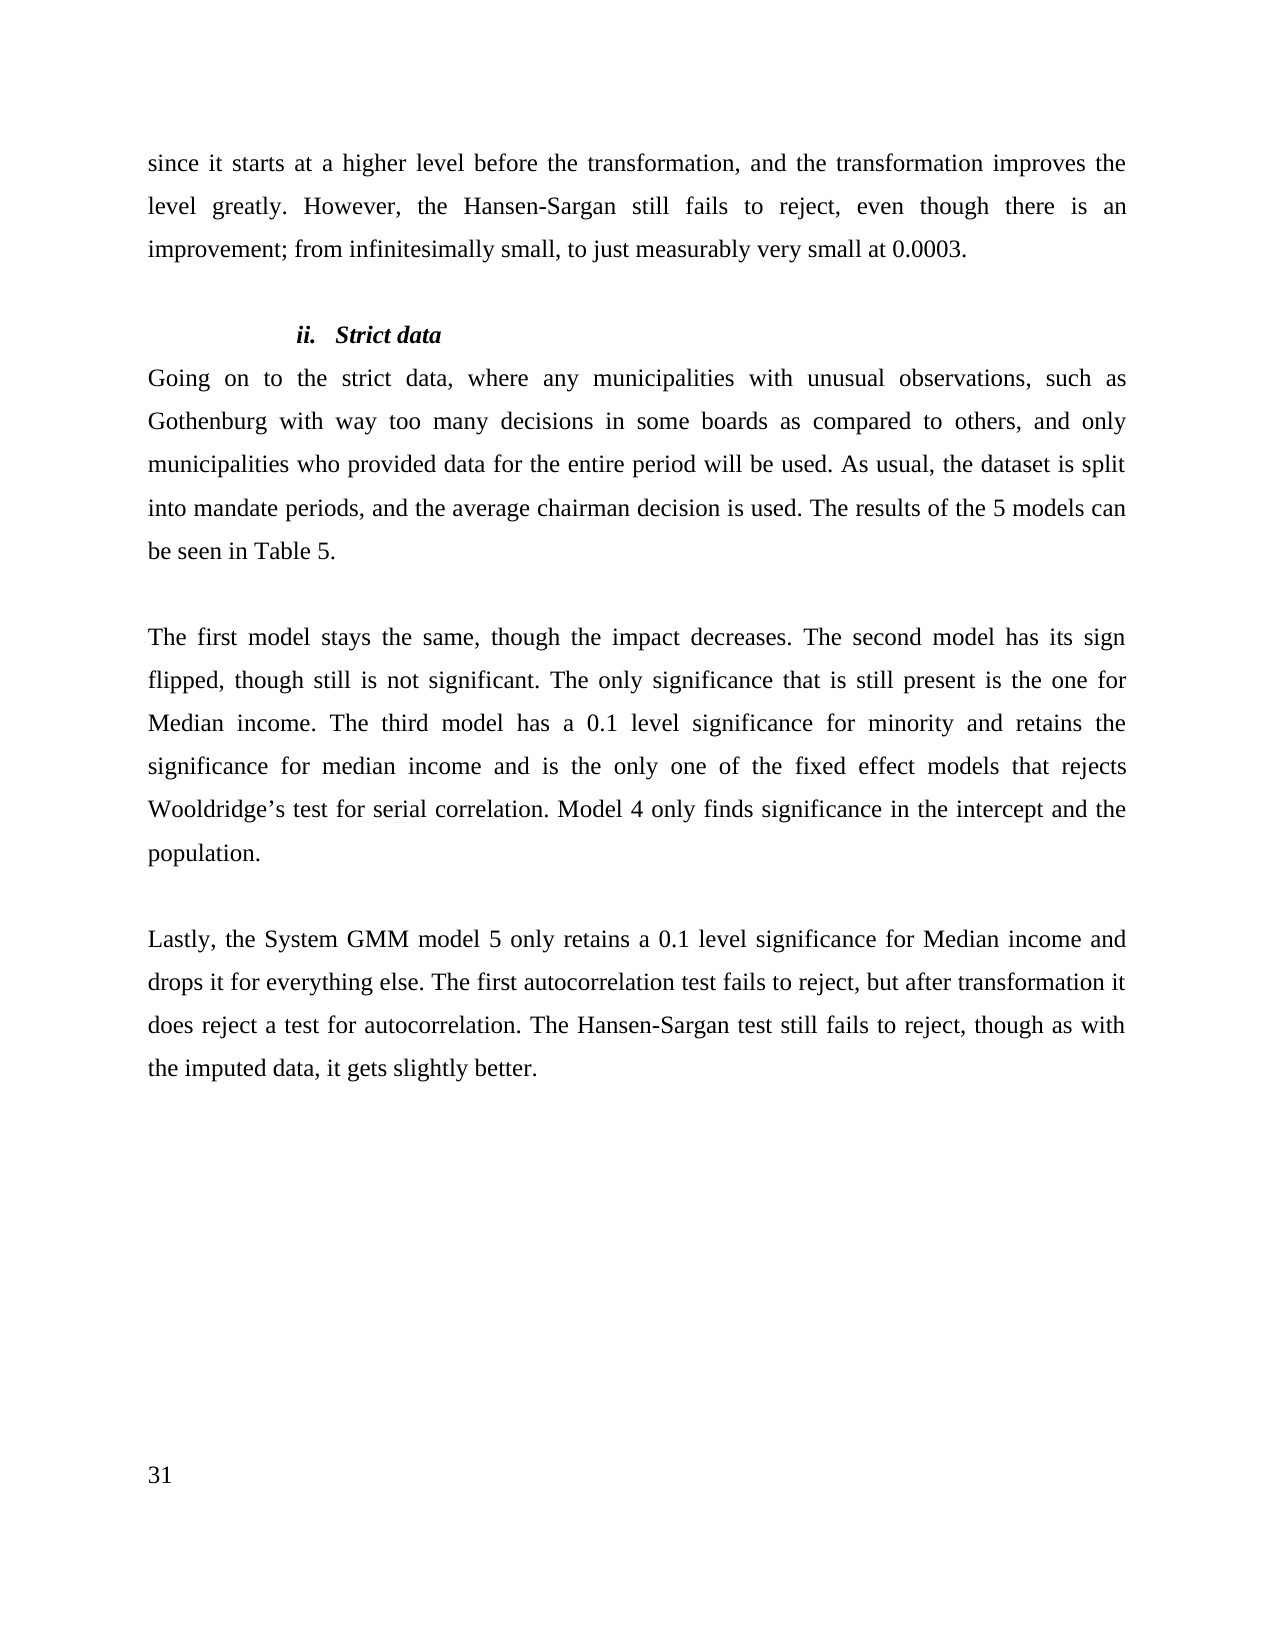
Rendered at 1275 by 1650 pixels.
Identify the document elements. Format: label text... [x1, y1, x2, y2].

text Going on to the strict data, where any municipalities with unusual observations, such as Gothenburg with way too many decisions in some boards as compared to others, and only municipalities who provided data for the entire period will be used. As usual, the dataset is split into mandate periods, and the average chairman decision is used. The results of the 5 models can be seen in Table 5. [148, 363, 1127, 564]
text The first model stays the same, though the impact decreases. The second model has its sign flipped, though still is not significant. The only significance that is still present is the one for Median income. The third model has a 0.1 level significance for minority and retains the significance for median income and is the only one of the fixed effect models that rejects Wooldridge’s test for serial correlation. Model 4 only finds significance in the intercept and the population. [148, 622, 1127, 866]
text Lastly, the System GMM model 5 only retains a 0.1 level significance for Median income and drops it for everything else. The first autocorrelation test fails to reject, but after transformation it does reject a test for autocorrelation. The Hansen-Sargan test still fails to reject, though as with the imputed data, it gets slightly better. [148, 924, 1127, 1082]
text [148, 148, 1127, 263]
subtitle Strict data [316, 320, 1127, 349]
